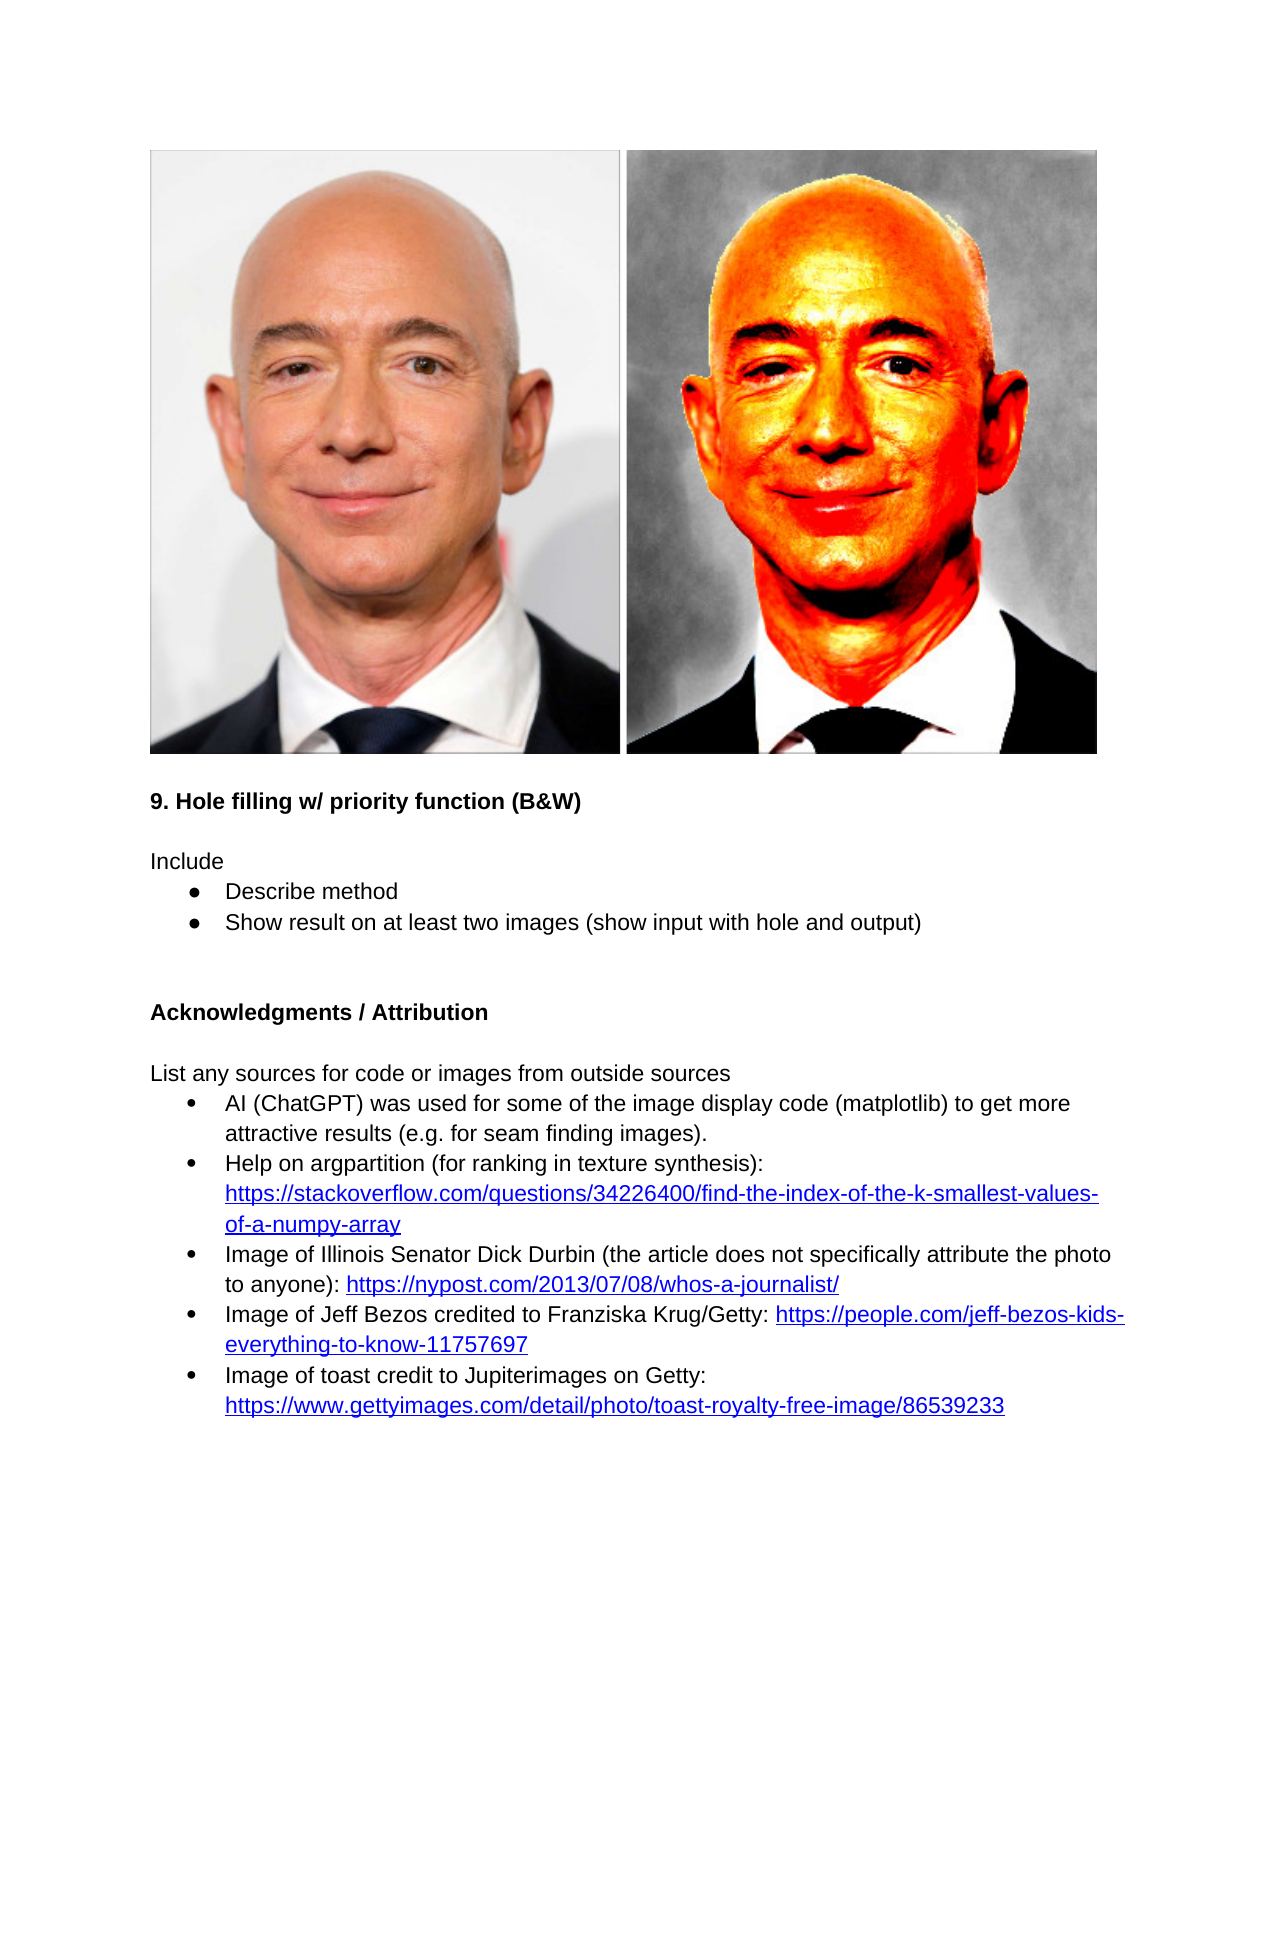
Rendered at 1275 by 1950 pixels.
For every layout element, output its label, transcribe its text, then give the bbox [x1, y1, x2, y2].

list Describe method [187, 878, 1125, 904]
picture [626, 150, 1097, 754]
list AI (ChatGPT) was used for some of the image display code (matplotlib) to get more attractive results (e.g. for seam finding images). [187, 1090, 1125, 1146]
text 9. Hole filling w/ priority function (B&W) [150, 788, 1125, 814]
list Image of Jeff Bezos credited to Franziska Krug/Getty: https://people.com/jeff-bezos-kids-everything-to-know-11757697 [187, 1301, 1125, 1358]
text Acknowledgments / Attribution [150, 999, 1125, 1025]
list Image of Illinois Senator Dick Durbin (the article does not specifically attribute the photo to anyone): https://nypost.com/2013/07/08/whos-a-journalist/ [187, 1241, 1125, 1297]
text List any sources for code or images from outside sources [150, 1059, 1125, 1086]
text Include [150, 848, 1125, 874]
list Show result on at least two images (show input with hole and output) [187, 908, 1125, 935]
list Help on argpartition (for ranking in texture synthesis): https://stackoverflow.com/questions/34226400/find-the-index-of-the-k-smallest-values-of-a-numpy-array [187, 1150, 1125, 1237]
list Image of toast credit to Jupiterimages on Getty: https://www.gettyimages.com/detail/photo/toast-royalty-free-image/86539233 [187, 1362, 1125, 1418]
picture [150, 150, 621, 754]
